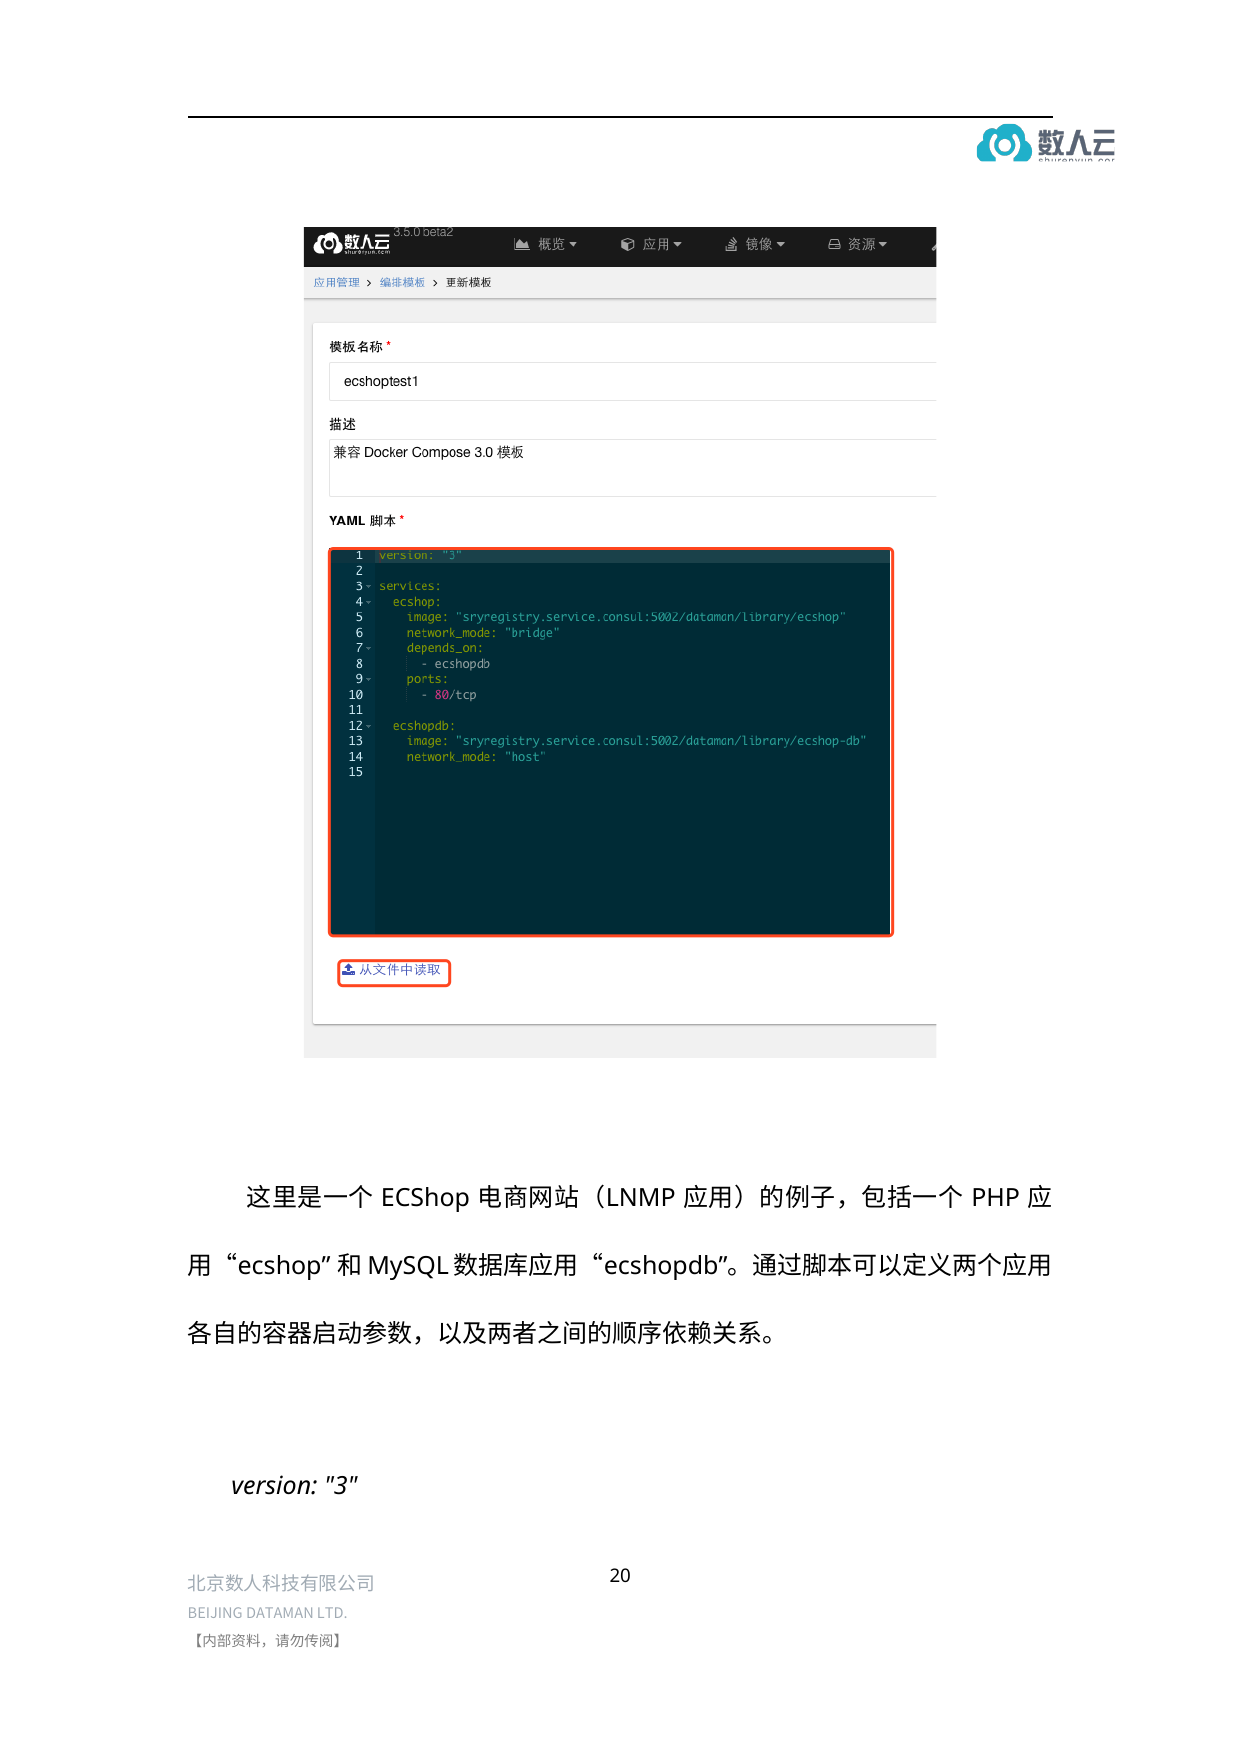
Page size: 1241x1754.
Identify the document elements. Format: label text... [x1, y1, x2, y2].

picture [303, 227, 937, 1058]
picture [976, 123, 1115, 162]
text 这里是一个 ECShop 电商网站（LNMP 应用）的例子，包括一个 PHP 应用“ecshop” 和MySQL数据库应用“ecshopdb”。通过脚本可以定义两个应用各自的容器启动参数，以及两者之间的顺序依赖关系。 [187, 1162, 1053, 1366]
text version: "3" [187, 1450, 1053, 1518]
